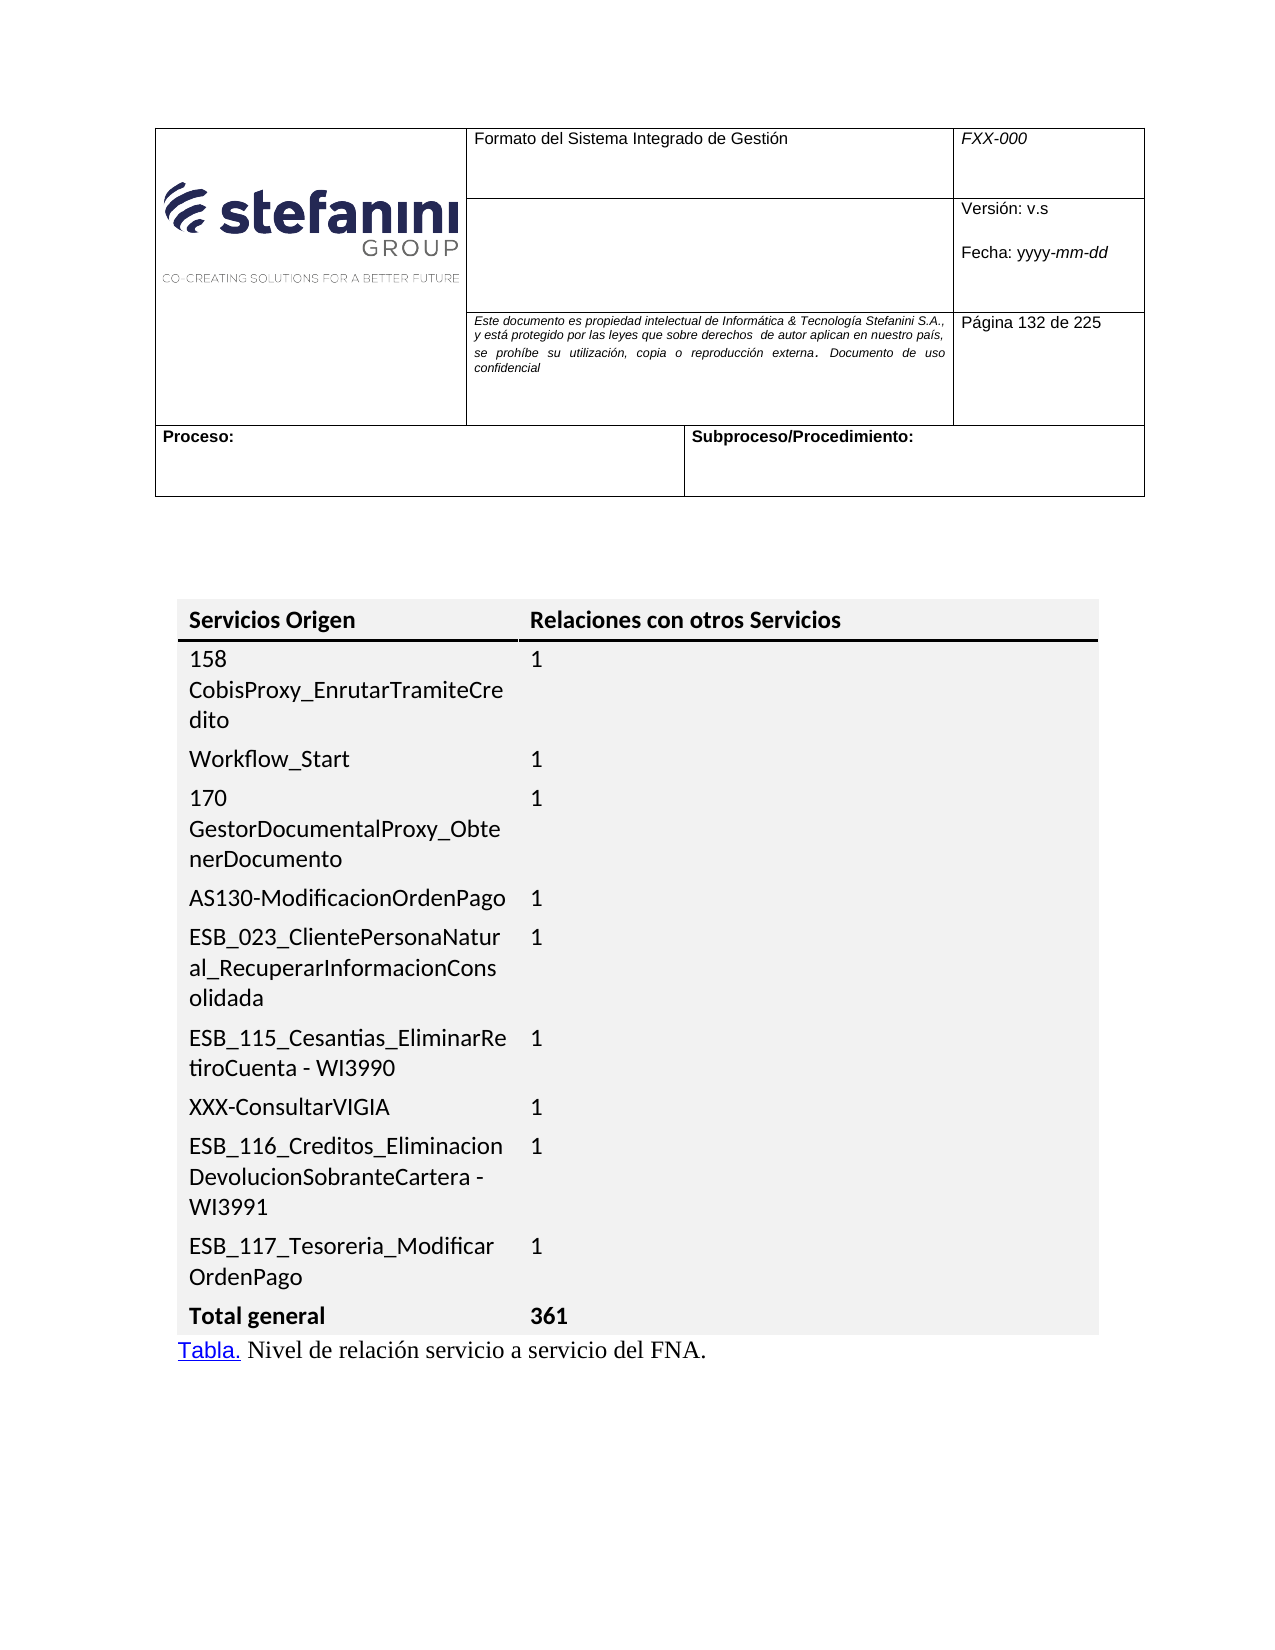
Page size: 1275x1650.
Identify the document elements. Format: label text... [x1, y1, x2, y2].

picture [162, 182, 460, 286]
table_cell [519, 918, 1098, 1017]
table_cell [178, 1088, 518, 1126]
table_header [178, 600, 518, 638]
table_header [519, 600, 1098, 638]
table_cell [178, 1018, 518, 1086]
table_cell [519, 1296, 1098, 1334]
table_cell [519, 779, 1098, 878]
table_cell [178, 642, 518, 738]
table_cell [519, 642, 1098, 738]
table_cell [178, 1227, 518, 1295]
text Tabla. Nivel de relación servicio a servicio del FNA. [177, 1335, 1098, 1364]
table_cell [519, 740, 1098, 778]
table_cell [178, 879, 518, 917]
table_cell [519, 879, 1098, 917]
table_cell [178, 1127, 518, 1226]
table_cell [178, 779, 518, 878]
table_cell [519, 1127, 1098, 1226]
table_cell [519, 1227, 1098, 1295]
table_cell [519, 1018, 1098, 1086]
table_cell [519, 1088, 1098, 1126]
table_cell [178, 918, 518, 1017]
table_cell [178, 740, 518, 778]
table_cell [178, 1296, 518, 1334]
